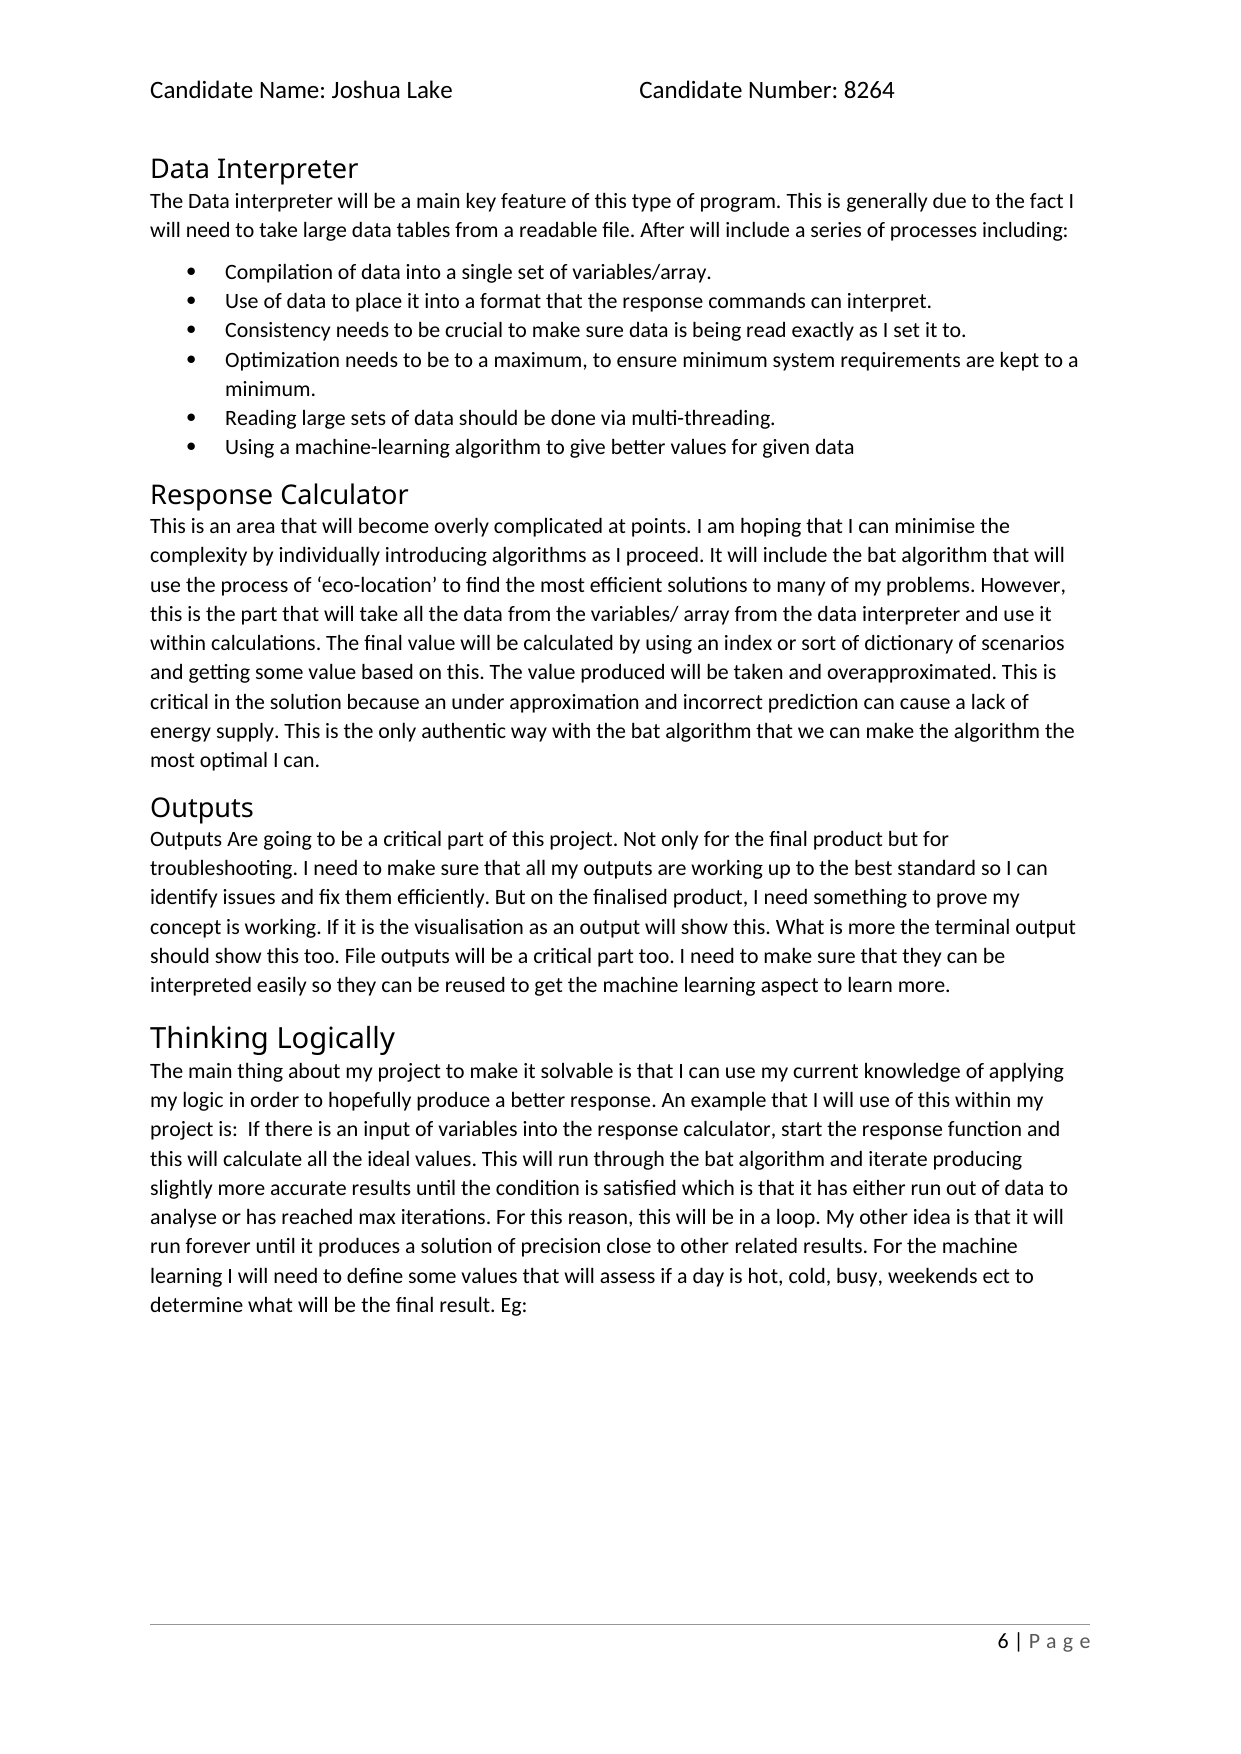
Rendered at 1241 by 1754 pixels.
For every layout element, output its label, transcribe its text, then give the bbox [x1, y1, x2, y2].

text The Data interpreter will be a main key feature of this type of program. This is generally due to the fact I will need to take large data tables from a readable file. After will include a series of processes including: [150, 187, 1090, 243]
list Consistency needs to be crucial to make sure data is being read exactly as I set it to. [187, 316, 1090, 343]
list Compilation of data into a single set of variables/array. [187, 258, 1090, 284]
subtitle Response Calculator [150, 475, 1090, 512]
text This is an area that will become overly complicated at points. I am hoping that I can minimise the complexity by individually introducing algorithms as I proceed. It will include the bat algorithm that will use the process of ‘eco-location’ to find the most efficient solutions to many of my problems. However, this is the part that will take all the data from the variables/ array from the data interpreter and use it within calculations. The final value will be calculated by using an index or sort of dictionary of scenarios and getting some value based on this. The value produced will be taken and overapproximated. This is critical in the solution because an under approximation and incorrect prediction can cause a lack of energy supply. This is the only authentic way with the bat algorithm that we can make the algorithm the most optimal I can. [150, 512, 1090, 773]
list Using a machine-learning algorithm to give better values for given data [187, 433, 1090, 460]
text The main thing about my project to make it solvable is that I can use my current knowledge of applying my logic in order to hopefully produce a better response. An example that I will use of this within my project is: If there is an input of variables into the response calculator, start the response function and this will calculate all the ideal values. This will run through the bat algorithm and iterate producing slightly more accurate results until the condition is satisfied which is that it has either run out of data to analyse or has reached max iterations. For this reason, this will be in a loop. My other idea is that it will run forever until it produces a solution of precision close to other related results. For the machine learning I will need to define some values that will assess if a day is hot, cold, busy, weekends ect to determine what will be the final result. Eg: [150, 1057, 1090, 1318]
list Optimization needs to be to a maximum, to ensure minimum system requirements are kept to a minimum. [187, 346, 1090, 402]
list Reading large sets of data should be done via multi-threading. [187, 404, 1090, 431]
subtitle Thinking Logically [150, 1017, 1090, 1057]
subtitle Data Interpreter [150, 150, 1090, 187]
subtitle Outputs [150, 788, 1090, 825]
list Use of data to place it into a format that the response commands can interpret. [187, 287, 1090, 314]
text Outputs Are going to be a critical part of this project. Not only for the final product but for troubleshooting. I need to make sure that all my outputs are working up to the best standard so I can identify issues and fix them efficiently. But on the finalised product, I need something to prove my concept is working. If it is the visualisation as an output will show this. What is more the terminal output should show this too. File outputs will be a critical part too. I need to make sure that they can be interpreted easily so they can be reused to get the machine learning aspect to learn more. [150, 825, 1090, 998]
